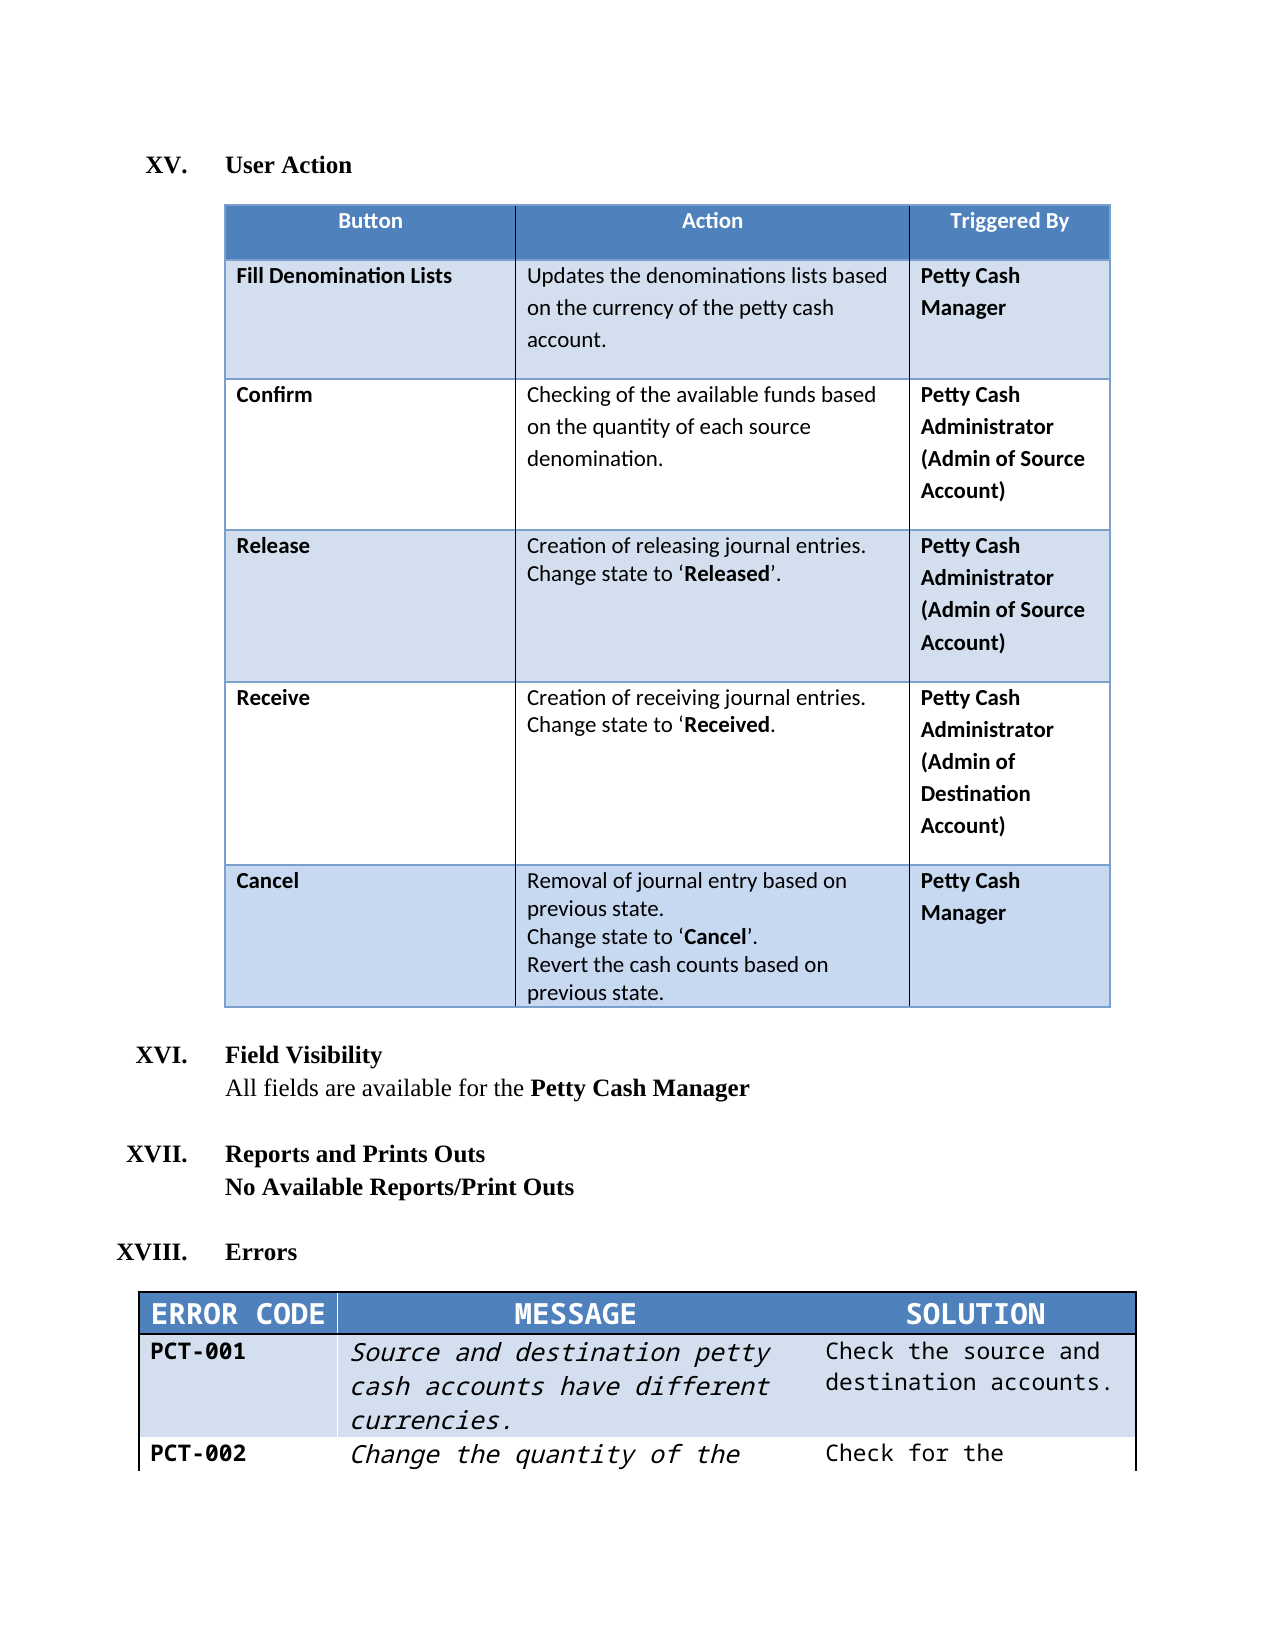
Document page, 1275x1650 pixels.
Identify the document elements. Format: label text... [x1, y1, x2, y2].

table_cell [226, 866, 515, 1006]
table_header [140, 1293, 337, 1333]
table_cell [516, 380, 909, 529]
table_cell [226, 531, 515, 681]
list Reports and Prints Outs [187, 1139, 1125, 1167]
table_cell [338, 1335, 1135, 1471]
list No Available Reports/Print Outs [225, 1172, 1125, 1201]
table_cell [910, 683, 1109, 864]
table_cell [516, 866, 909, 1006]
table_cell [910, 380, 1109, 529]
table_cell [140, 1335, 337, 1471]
list Field Visibility [187, 1041, 1125, 1069]
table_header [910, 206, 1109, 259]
list Errors [187, 1237, 1125, 1266]
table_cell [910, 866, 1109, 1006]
list User Action [187, 150, 1125, 179]
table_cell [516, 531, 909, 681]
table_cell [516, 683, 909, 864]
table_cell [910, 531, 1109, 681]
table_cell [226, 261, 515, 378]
list All fields are available for the Petty Cash Manager [225, 1073, 1125, 1102]
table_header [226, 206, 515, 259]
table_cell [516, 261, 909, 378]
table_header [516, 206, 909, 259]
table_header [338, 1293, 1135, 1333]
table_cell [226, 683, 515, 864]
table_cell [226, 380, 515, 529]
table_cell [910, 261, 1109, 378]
